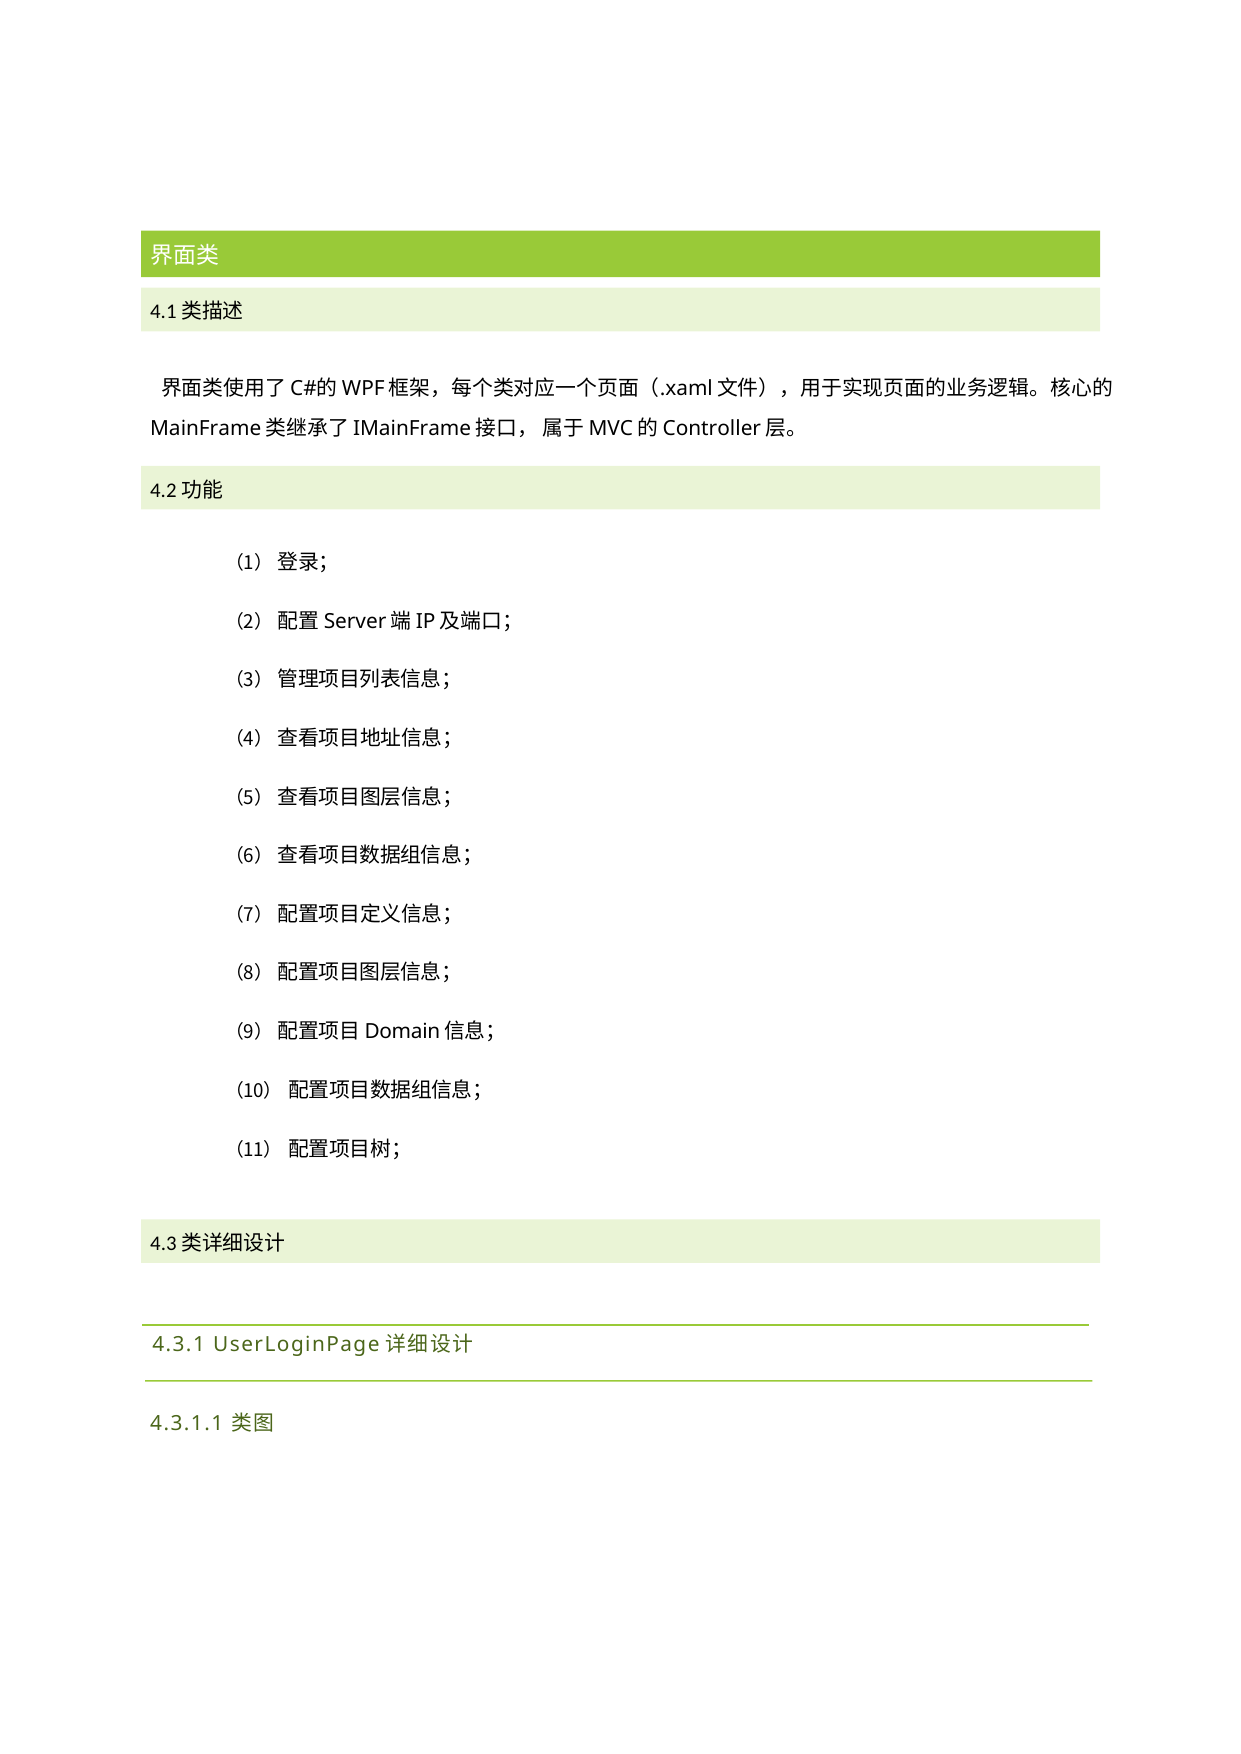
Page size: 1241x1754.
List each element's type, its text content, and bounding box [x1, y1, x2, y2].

list 管理项目列表信息； [225, 662, 1192, 693]
text 界面类使用了C#的WPF框架，每个类对应一个页面（.xaml文件），用于实现页面的业务逻辑。核心的 [150, 371, 1192, 402]
list 查看项目数据组信息； [225, 839, 1192, 869]
list 配置项目数据组信息； [225, 1073, 1192, 1104]
list 查看项目图层信息； [225, 780, 1192, 810]
list 配置项目图层信息； [225, 956, 1192, 986]
text MainFrame类继承了IMainFrame接口， 属于MVC的 Controller层。 [150, 411, 1192, 441]
text 4.3.1.1 类图 [129, 1406, 1192, 1436]
list 配置项目定义信息； [225, 897, 1192, 927]
list 配置项目Domain信息； [225, 1014, 1192, 1044]
list 配置项目树； [225, 1132, 1192, 1162]
list 配置Server端IP及端口； [225, 604, 1192, 634]
list 查看项目地址信息； [225, 721, 1192, 751]
list 登录； [225, 545, 1192, 576]
list 4.3.1 UserLoginPage详细设计 [129, 1313, 1192, 1357]
